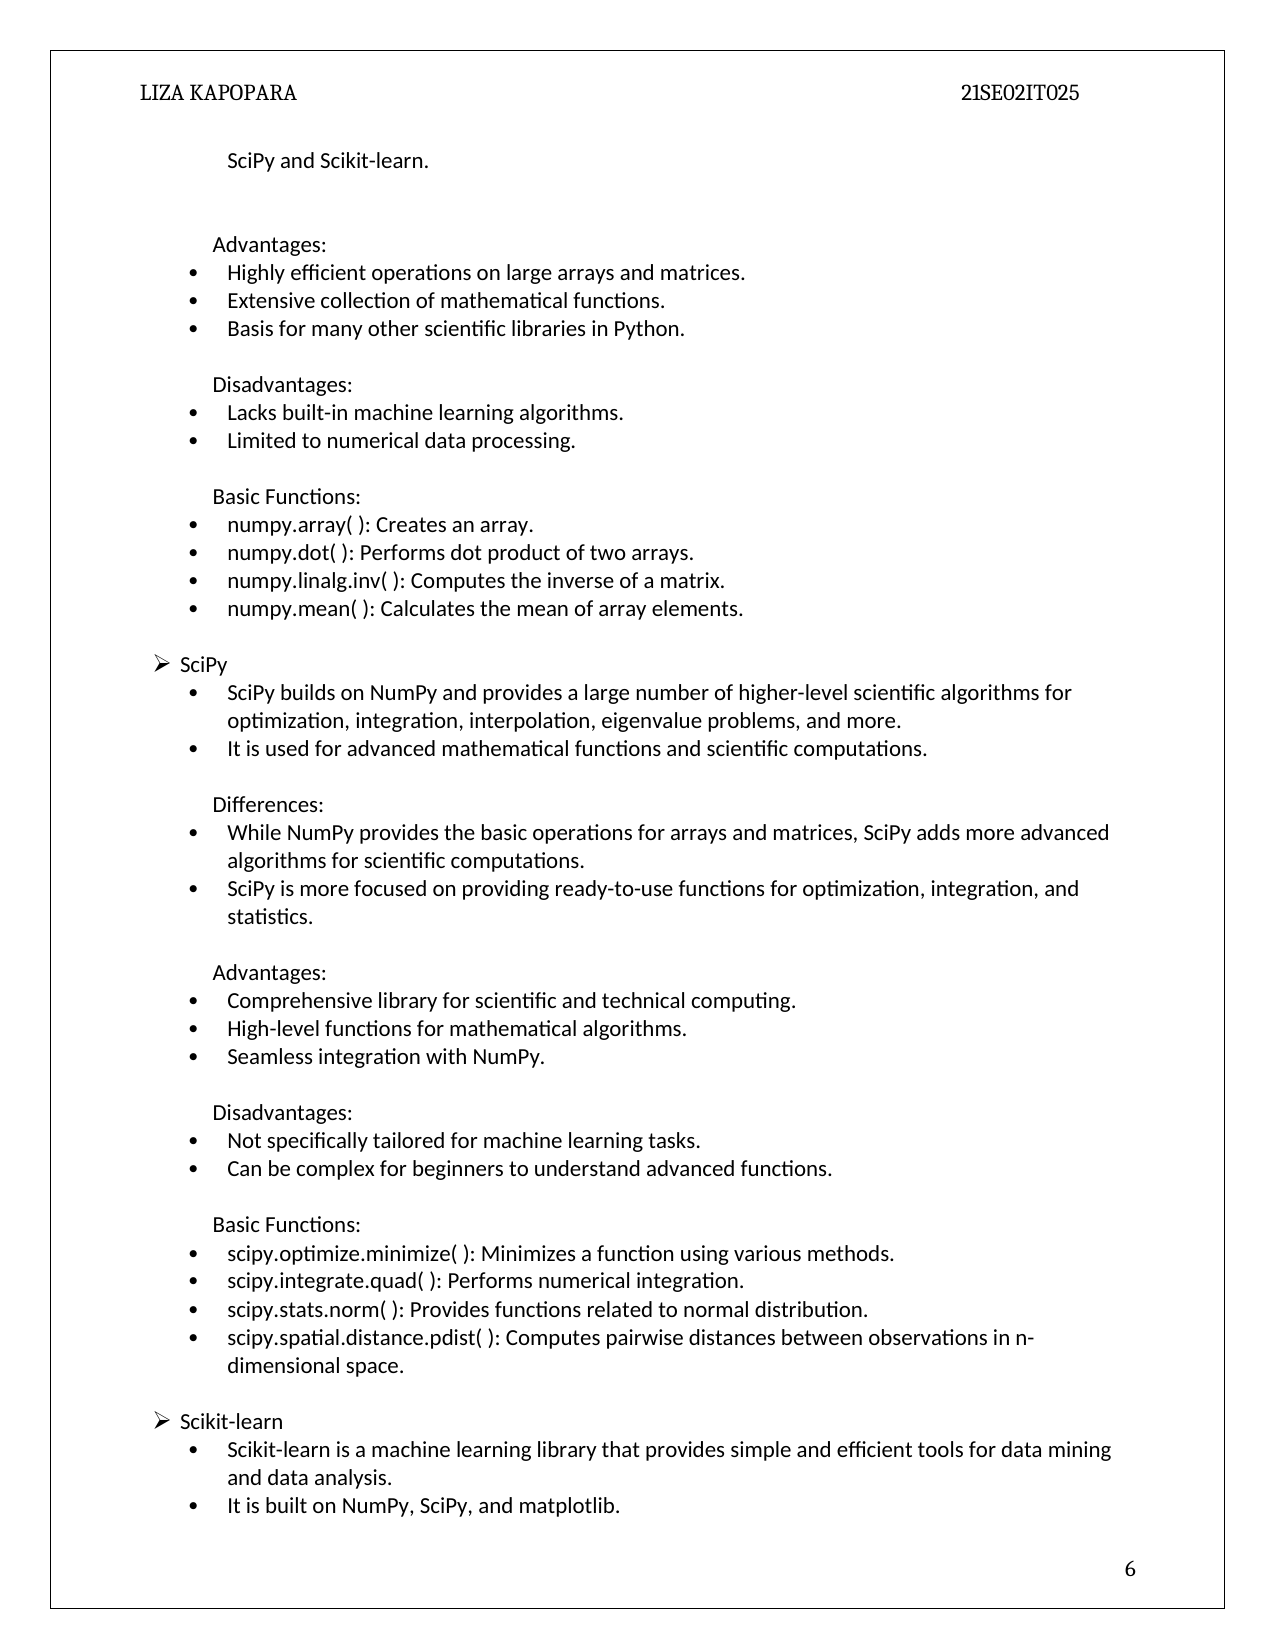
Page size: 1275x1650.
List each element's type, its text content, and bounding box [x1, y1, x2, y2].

list SciPy builds on NumPy and provides a large number of higher-level scientific algorithms for optimization, integration, interpolation, eigenvalue problems, and more. [189, 678, 1135, 734]
text Basic Functions: [162, 482, 1135, 510]
text Differences: [162, 790, 1135, 818]
list SciPy [152, 650, 1135, 678]
list It is built on NumPy, SciPy, and matplotlib. [189, 1491, 1135, 1519]
list Seamless integration with NumPy. [189, 1042, 1135, 1071]
list Scikit-learn [152, 1407, 1135, 1435]
list scipy.spatial.distance.pdist( ): Computes pairwise distances between observations in n-dimensional space. [189, 1323, 1135, 1379]
list High-level functions for mathematical algorithms. [189, 1014, 1135, 1042]
list Limited to numerical data processing. [189, 426, 1135, 454]
list While NumPy provides the basic operations for arrays and matrices, SciPy adds more advanced algorithms for scientific computations. [189, 818, 1135, 874]
list Not specifically tailored for machine learning tasks. [189, 1127, 1135, 1154]
list Highly efficient operations on large arrays and matrices. [189, 258, 1135, 286]
list numpy.linalg.inv( ): Computes the inverse of a matrix. [189, 566, 1135, 594]
list scipy.integrate.quad( ): Performs numerical integration. [189, 1267, 1135, 1295]
list numpy.mean( ): Calculates the mean of array elements. [189, 594, 1135, 622]
list Scikit-learn is a machine learning library that provides simple and efficient tools for data mining and data analysis. [189, 1435, 1135, 1491]
list It is used for advanced mathematical functions and scientific computations. [189, 734, 1135, 762]
text Advantages: [162, 958, 1135, 986]
list numpy.dot( ): Performs dot product of two arrays. [189, 538, 1135, 566]
text Disadvantages: [162, 1098, 1135, 1127]
list Comprehensive library for scientific and technical computing. [189, 986, 1135, 1014]
text Disadvantages: [162, 370, 1135, 398]
list numpy.array( ): Creates an array. [189, 510, 1135, 538]
text Advantages: [162, 230, 1135, 258]
list Can be complex for beginners to understand advanced functions. [189, 1154, 1135, 1183]
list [189, 146, 1135, 174]
text Basic Functions: [162, 1211, 1135, 1239]
list scipy.optimize.minimize( ): Minimizes a function using various methods. [189, 1239, 1135, 1267]
list Extensive collection of mathematical functions. [189, 286, 1135, 314]
list Lacks built-in machine learning algorithms. [189, 398, 1135, 426]
list scipy.stats.norm( ): Provides functions related to normal distribution. [189, 1295, 1135, 1323]
list SciPy is more focused on providing ready-to-use functions for optimization, integration, and statistics. [189, 874, 1135, 930]
list Basis for many other scientific libraries in Python. [189, 314, 1135, 342]
